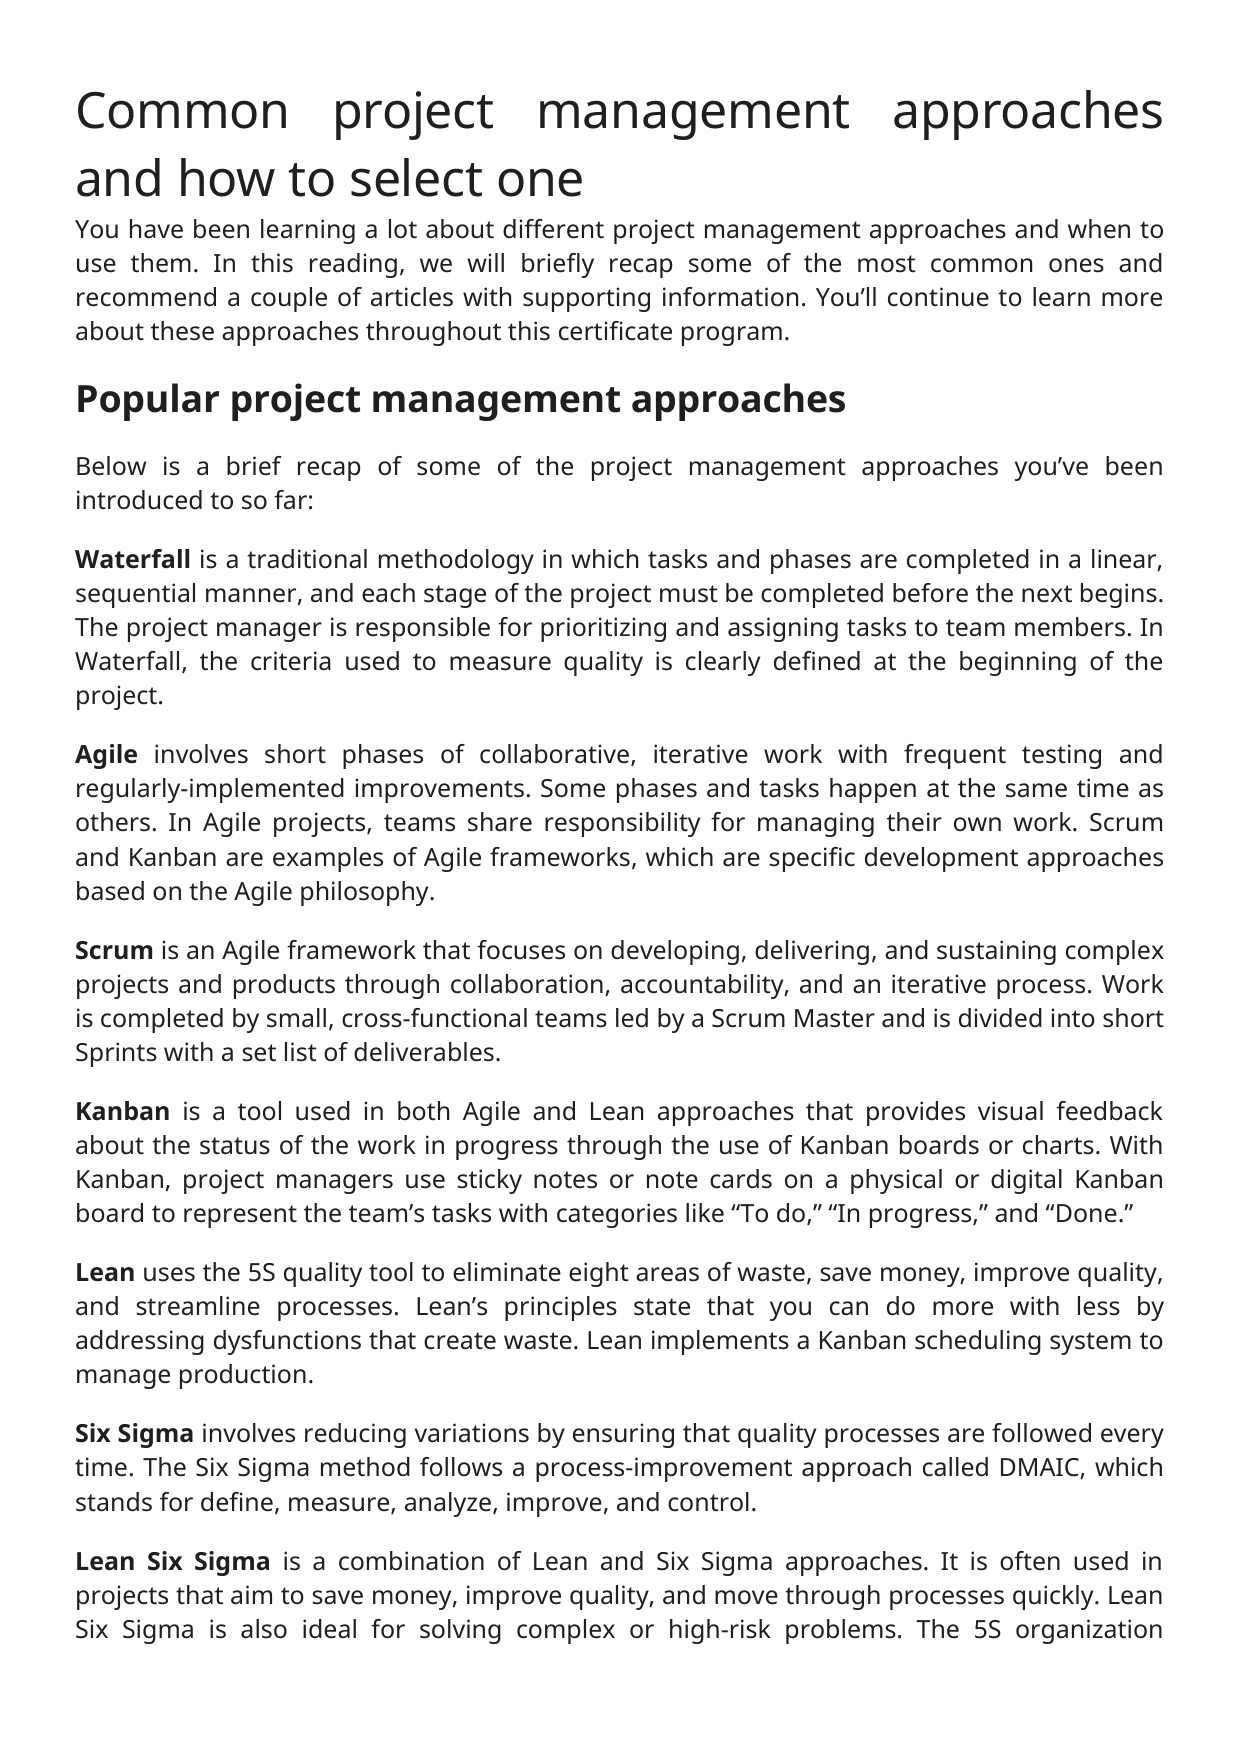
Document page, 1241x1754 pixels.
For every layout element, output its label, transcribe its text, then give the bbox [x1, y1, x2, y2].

text You have been learning a lot about different project management approaches and when to use them. In this reading, we will briefly recap some of the most common ones and recommend a couple of articles with supporting information. You’ll continue to learn more about these approaches throughout this certificate program. [75, 211, 1165, 347]
text Lean uses the 5S quality tool to eliminate eight areas of waste, save money, improve quality, and streamline processes. Lean’s principles state that you can do more with less by addressing dysfunctions that create waste. Lean implements a Kanban scheduling system to manage production. [75, 1255, 1165, 1391]
text Six Sigma involves reducing variations by ensuring that quality processes are followed every time. The Six Sigma method follows a process-improvement approach called DMAIC, which stands for define, measure, analyze, improve, and control. [75, 1416, 1165, 1518]
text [75, 1543, 1165, 1645]
text Scrum is an Agile framework that focuses on developing, delivering, and sustaining complex projects and products through collaboration, accountability, and an iterative process. Work is completed by small, cross-functional teams led by a Scrum Master and is divided into short Sprints with a set list of deliverables. [75, 932, 1165, 1068]
text Agile involves short phases of collaborative, iterative work with frequent testing and regularly-implemented improvements. Some phases and tasks happen at the same time as others. In Agile projects, teams share responsibility for managing their own work. Scrum and Kanban are examples of Agile frameworks, which are specific development approaches based on the Agile philosophy. [75, 737, 1165, 907]
subtitle Popular project management approaches [75, 372, 1165, 423]
text Below is a brief recap of some of the project management approaches you’ve been introduced to so far: [75, 448, 1165, 517]
text Kanban is a tool used in both Agile and Lean approaches that provides visual feedback about the status of the work in progress through the use of Kanban boards or charts. With Kanban, project managers use sticky notes or note cards on a physical or digital Kanban board to represent the team’s tasks with categories like “To do,” “In progress,” and “Done.” [75, 1093, 1165, 1230]
text Waterfall is a traditional methodology in which tasks and phases are completed in a linear, sequential manner, and each stage of the project must be completed before the next begins. The project manager is responsible for prioritizing and assigning tasks to team members. In Waterfall, the criteria used to measure quality is clearly defined at the beginning of the project. [75, 542, 1165, 712]
subtitle Common project management approaches and how to select one [75, 75, 1165, 211]
